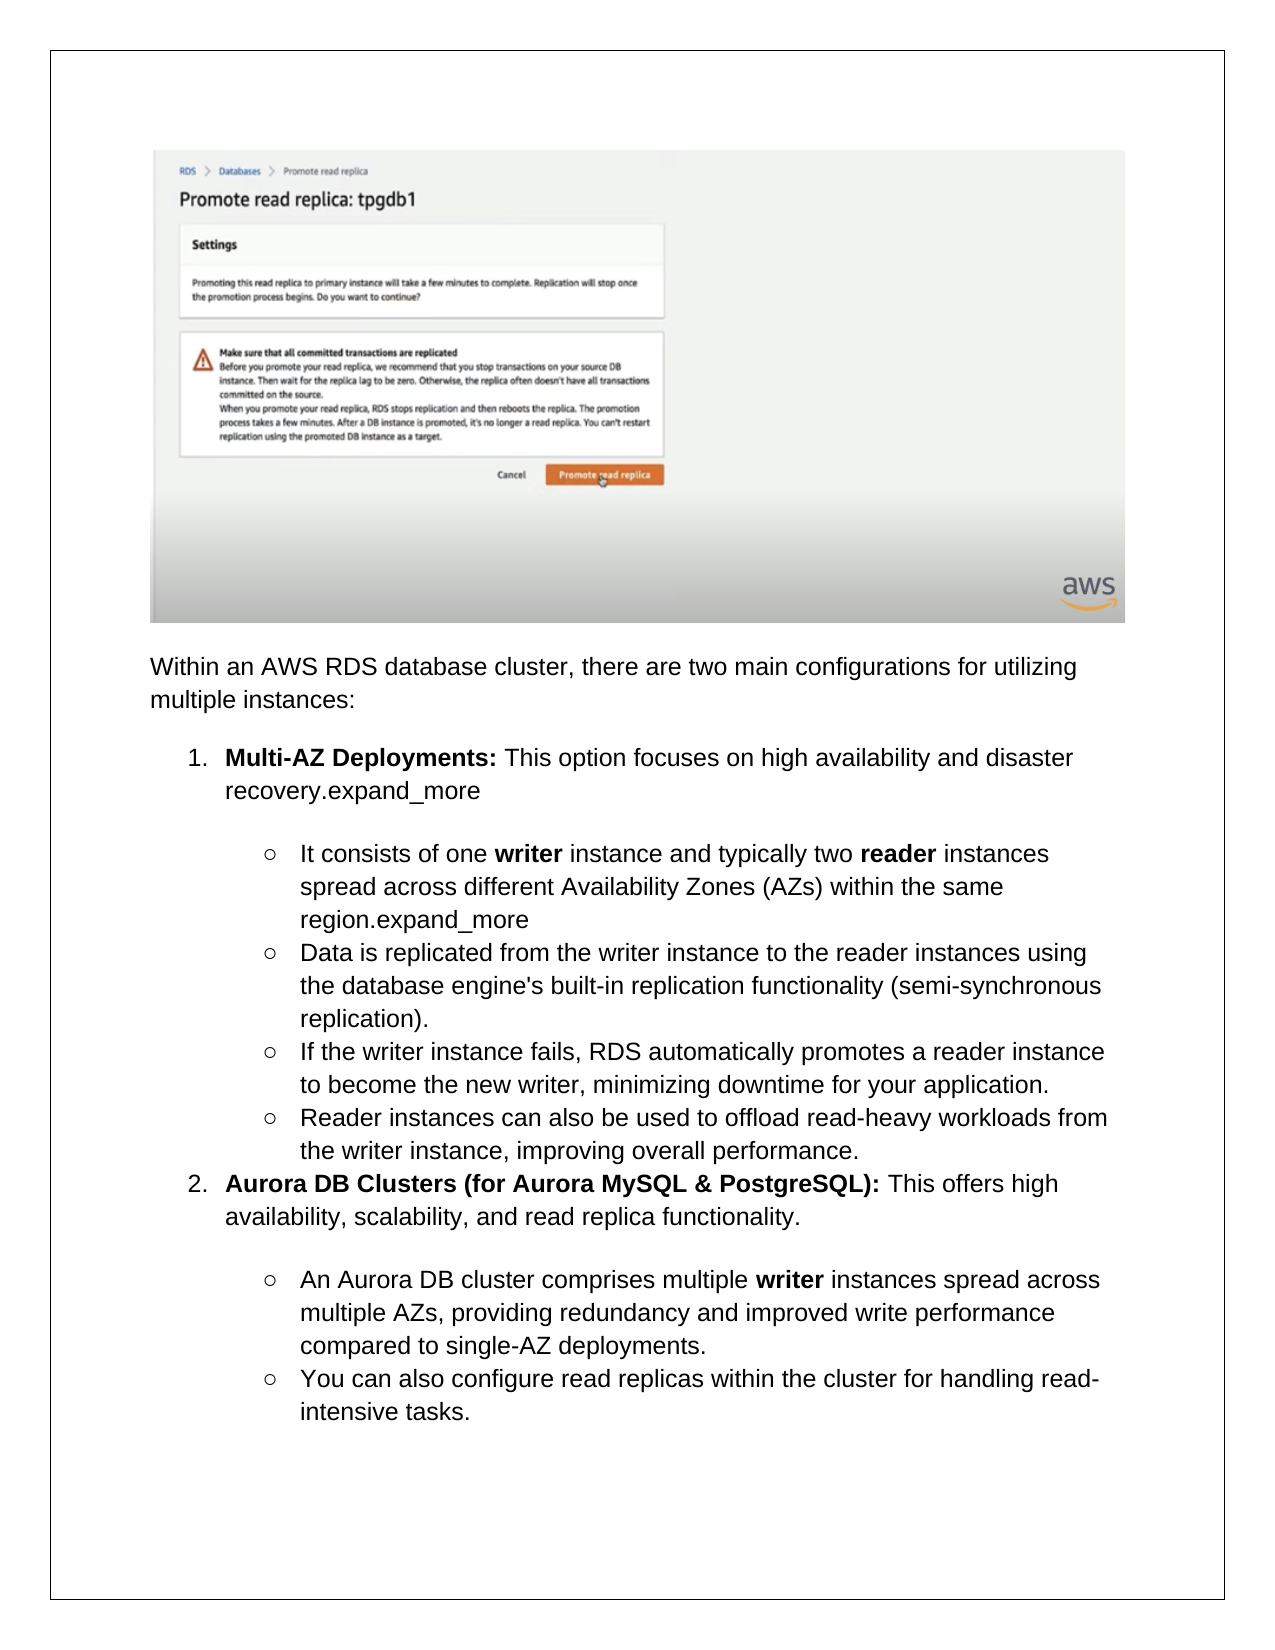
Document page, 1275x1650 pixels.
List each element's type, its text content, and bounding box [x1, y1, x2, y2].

list Aurora DB Clusters (for Aurora MySQL & PostgreSQL): This offers high availability, scalability, and read replica functionality. [187, 1169, 1125, 1261]
list An Aurora DB cluster comprises multiple writer instances spread across multiple AZs, providing redundancy and improved write performance compared to single-AZ deployments. [262, 1265, 1125, 1359]
list Multi-AZ Deployments: This option focuses on high availability and disaster recovery.expand_more [187, 743, 1125, 835]
text Within an AWS RDS database cluster, there are two main configurations for utilizing multiple instances: [150, 652, 1125, 713]
picture [150, 150, 1125, 623]
list Reader instances can also be used to offload read-heavy workloads from the writer instance, improving overall performance. [262, 1103, 1125, 1164]
list If the writer instance fails, RDS automatically promotes a reader instance to become the new writer, minimizing downtime for your application. [262, 1037, 1125, 1098]
list Data is replicated from the writer instance to the reader instances using the database engine's built-in replication functionality (semi-synchronous replication). [262, 938, 1125, 1032]
list It consists of one writer instance and typically two reader instances spread across different Availability Zones (AZs) within the same region.expand_more [262, 839, 1125, 933]
list You can also configure read replicas within the cluster for handling read-intensive tasks. [262, 1364, 1125, 1426]
